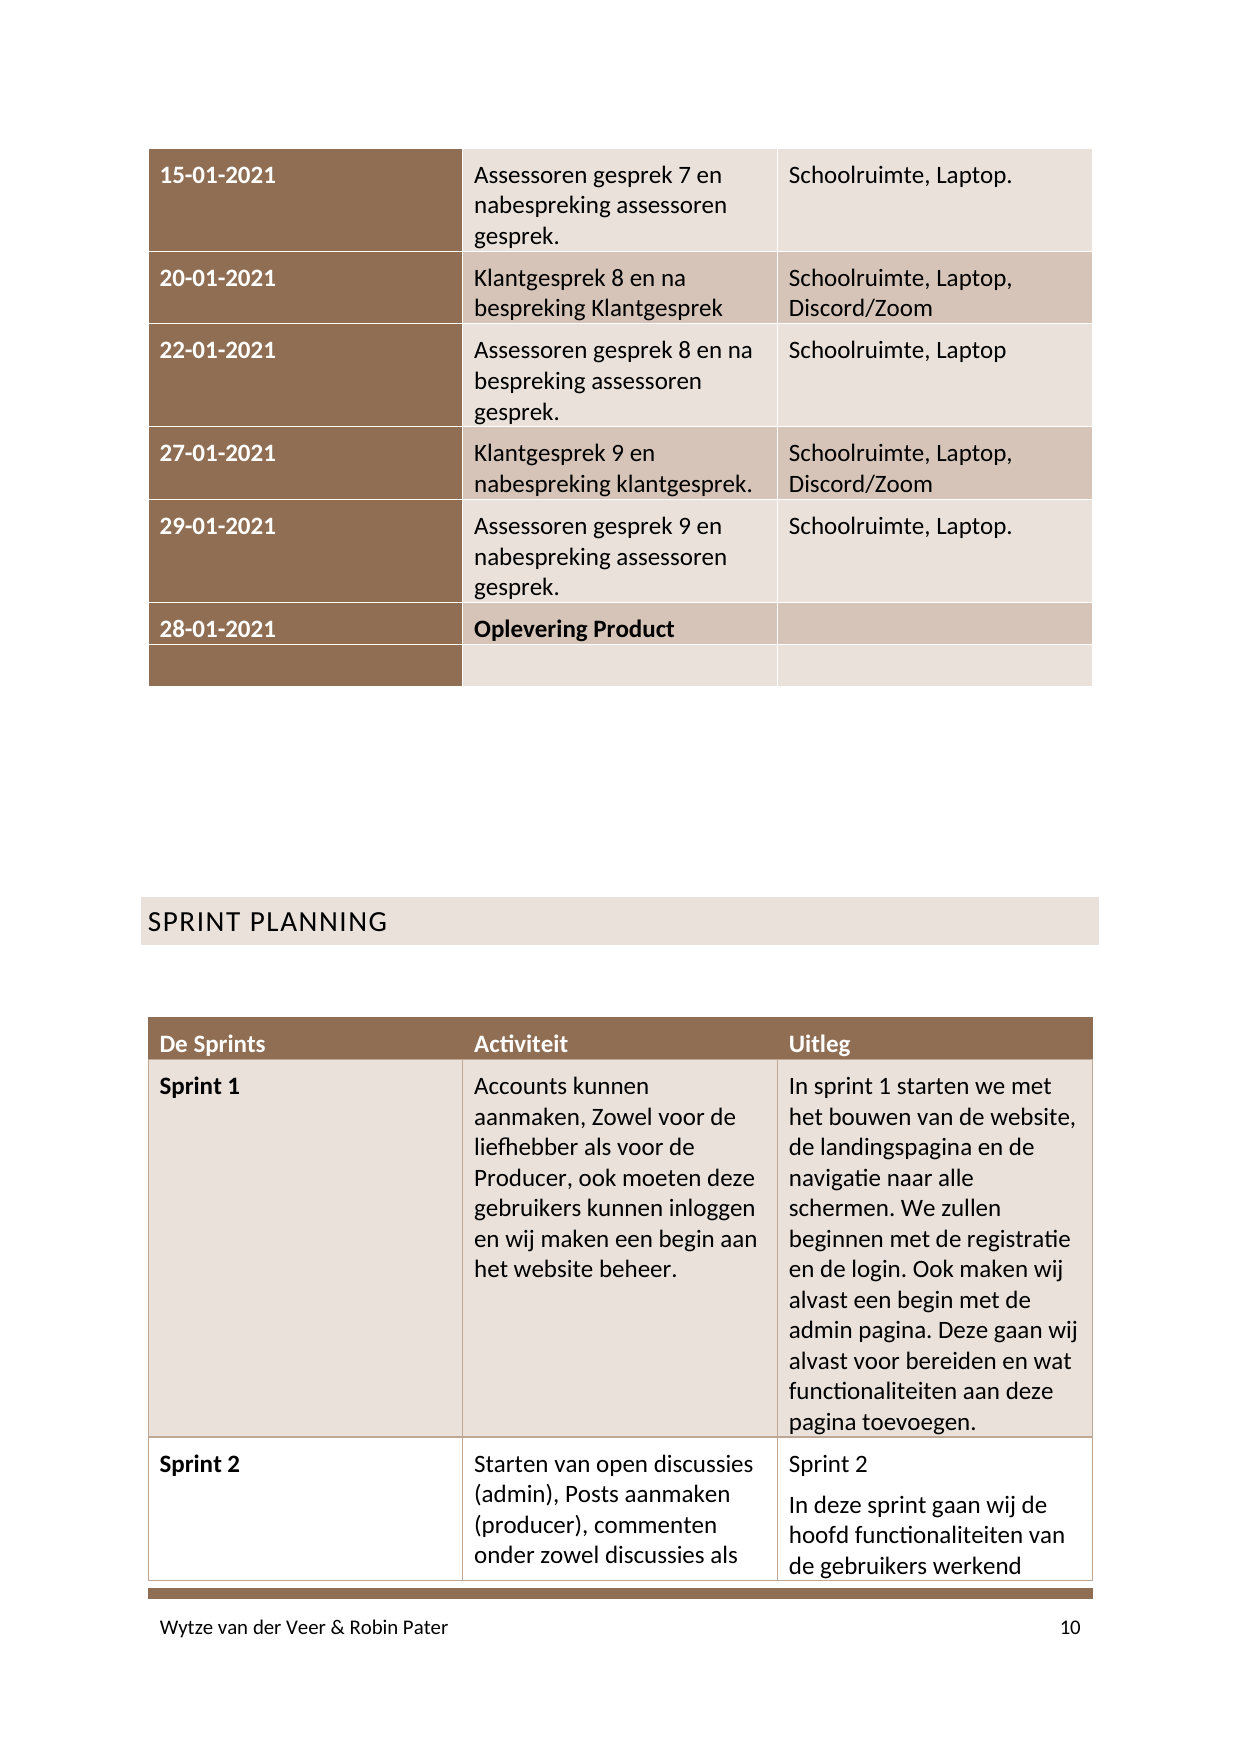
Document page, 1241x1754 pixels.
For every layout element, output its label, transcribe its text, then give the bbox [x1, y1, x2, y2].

table_cell Sprint 1 [149, 1060, 462, 1436]
table_header Activiteit [463, 1018, 777, 1059]
table_cell Schoolruimte, Laptop [778, 324, 1092, 426]
table_cell [778, 645, 1092, 686]
table_cell 28-01-2021 [149, 603, 462, 644]
table_cell Schoolruimte, Laptop, Discord/Zoom [778, 427, 1092, 499]
subtitle Sprint Planning [148, 903, 1093, 939]
table_cell Klantgesprek 9 en nabespreking klantgesprek. [463, 427, 777, 499]
table_cell Klantgesprek 8 en na bespreking Klantgesprek [463, 252, 777, 323]
table_header Uitleg [778, 1018, 1092, 1059]
table_cell [149, 645, 462, 686]
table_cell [463, 1438, 777, 1580]
table_cell Assessoren gesprek 8 en na bespreking assessoren gesprek. [463, 324, 777, 426]
table_cell 15-01-2021 [149, 149, 462, 251]
table_cell Oplevering Product [463, 603, 777, 644]
table_cell 29-01-2021 [149, 500, 462, 602]
table_cell 22-01-2021 [149, 324, 462, 426]
table_cell 27-01-2021 [149, 427, 462, 499]
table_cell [778, 1438, 1092, 1580]
table_cell Schoolruimte, Laptop. [778, 500, 1092, 602]
table_cell 20-01-2021 [149, 252, 462, 323]
table_cell [463, 645, 777, 686]
table_cell In sprint 1 starten we met het bouwen van de website, de landingspagina en de navigatie naar alle schermen. We zullen beginnen met de registratie en de login. Ook maken wij alvast een begin met de admin pagina. Deze gaan wij alvast voor bereiden en wat functionaliteiten aan deze pagina toevoegen. [778, 1060, 1092, 1436]
table_cell [778, 603, 1092, 644]
table_cell Assessoren gesprek 9 en nabespreking assessoren gesprek. [463, 500, 777, 602]
table_cell Sprint 2 [149, 1438, 462, 1580]
table_cell Accounts kunnen aanmaken, Zowel voor de liefhebber als voor de Producer, ook moeten deze gebruikers kunnen inloggen en wij maken een begin aan het website beheer. [463, 1060, 777, 1436]
table_cell Schoolruimte, Laptop. [778, 149, 1092, 251]
table_header De Sprints [149, 1018, 462, 1059]
table_cell Schoolruimte, Laptop, Discord/Zoom [778, 252, 1092, 323]
table_cell Assessoren gesprek 7 en nabespreking assessoren gesprek. [463, 149, 777, 251]
